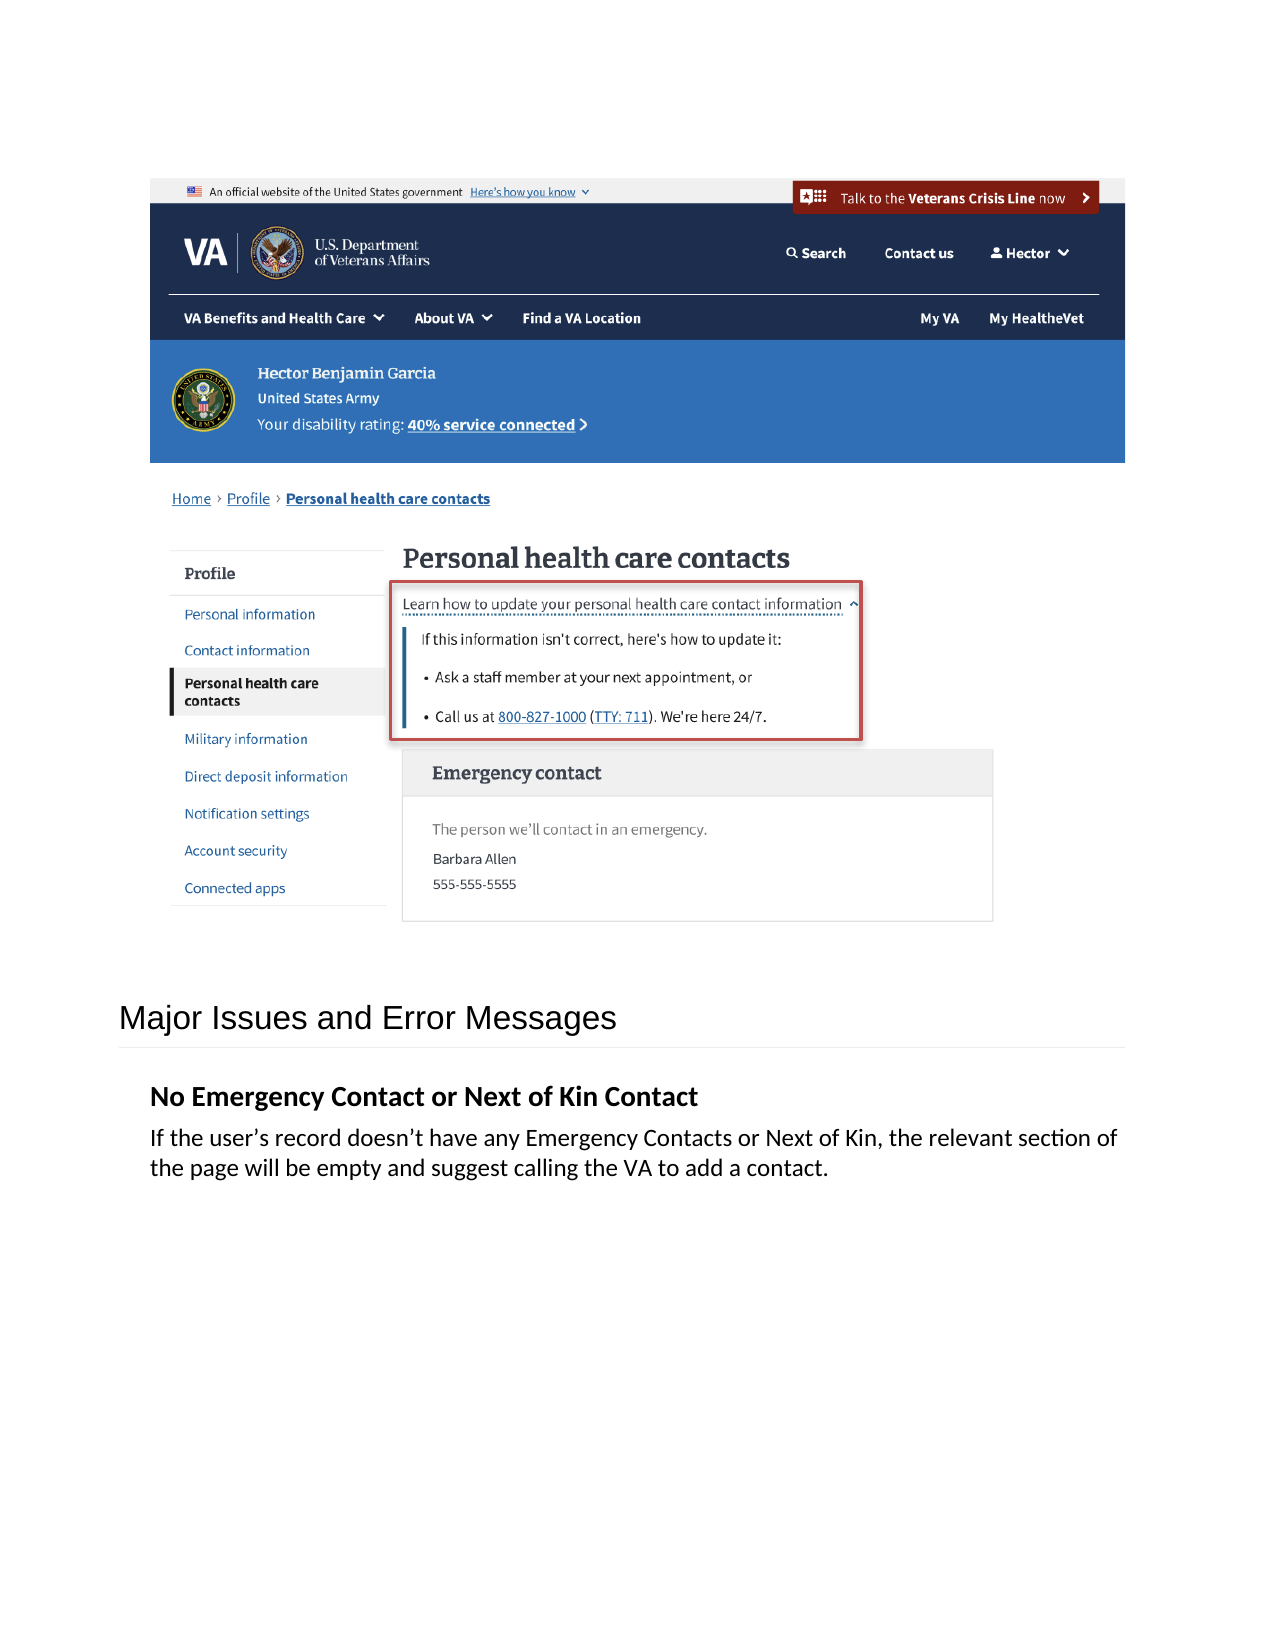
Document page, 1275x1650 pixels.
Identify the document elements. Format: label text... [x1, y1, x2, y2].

picture [150, 178, 1125, 931]
subtitle Major Issues and Error Messages [119, 998, 1125, 1047]
subtitle No Emergency Contact or Next of Kin Contact [150, 1078, 1125, 1113]
text If the user’s record doesn’t have any Emergency Contacts or Next of Kin, the relevant section of the page will be empty and suggest calling the VA to add a contact. [150, 1122, 1125, 1183]
